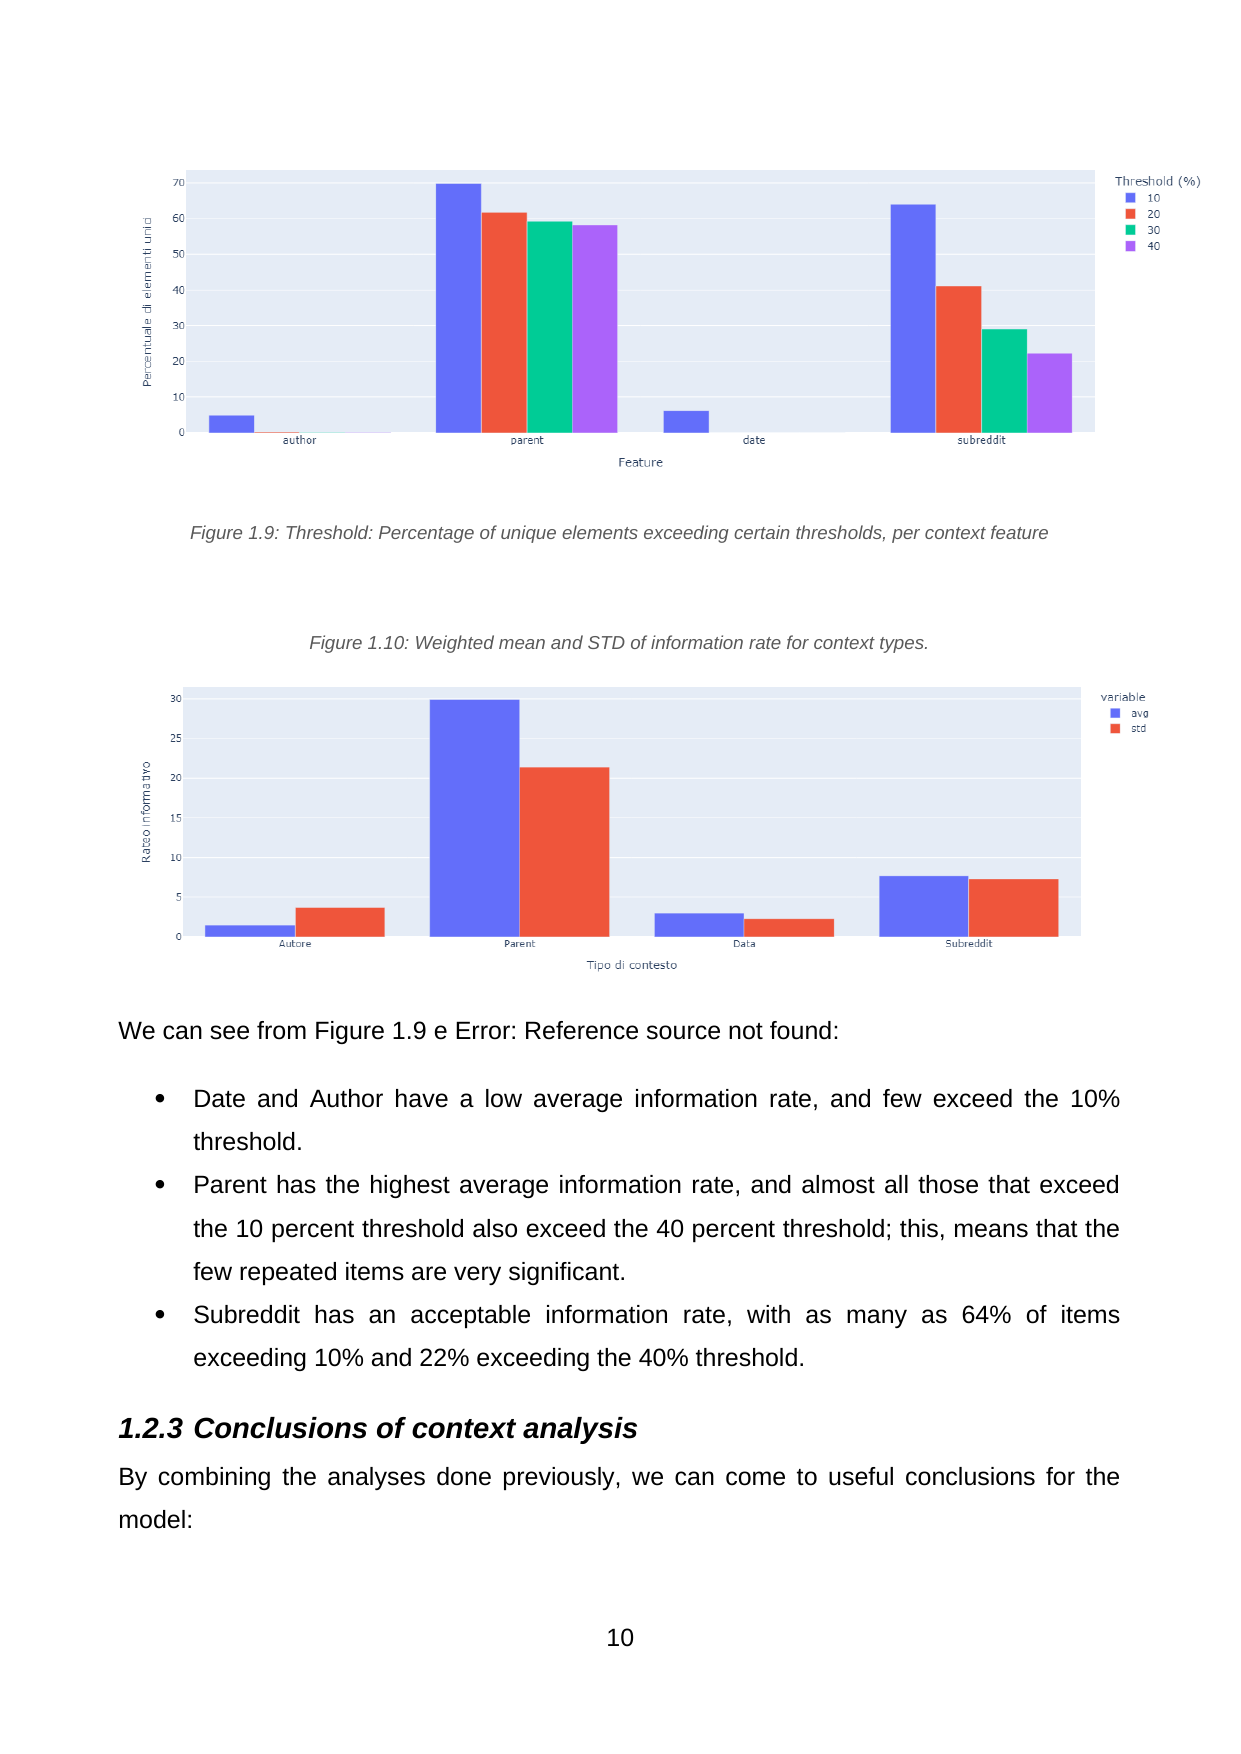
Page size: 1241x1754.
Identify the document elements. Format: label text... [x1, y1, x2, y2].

text Figure 1.9: Threshold: Percentage of unique elements exceeding certain thresholds, per context feature [118, 522, 1122, 543]
list Conclusions of context analysis [118, 1411, 1122, 1445]
list Parent has the highest average information rate, and almost all those that exceed the 10 percent threshold also exceed the 40 percent threshold; this, means that the few repeated items are very significant. [156, 1170, 1122, 1285]
text Figure 1.10: Weighted mean and STD of information rate for context types. [118, 632, 1122, 654]
list Date and Author have a low average information rate, and few exceed the 10% threshold. [156, 1084, 1122, 1156]
picture [118, 674, 1162, 977]
list Subreddit has an acceptable information rate, with as many as 64% of items exceeding 10% and 22% exceeding the 40% threshold. [156, 1300, 1122, 1372]
picture [118, 147, 1213, 483]
text By combining the analyses done previously, we can come to useful conclusions for the model: [118, 1461, 1122, 1533]
